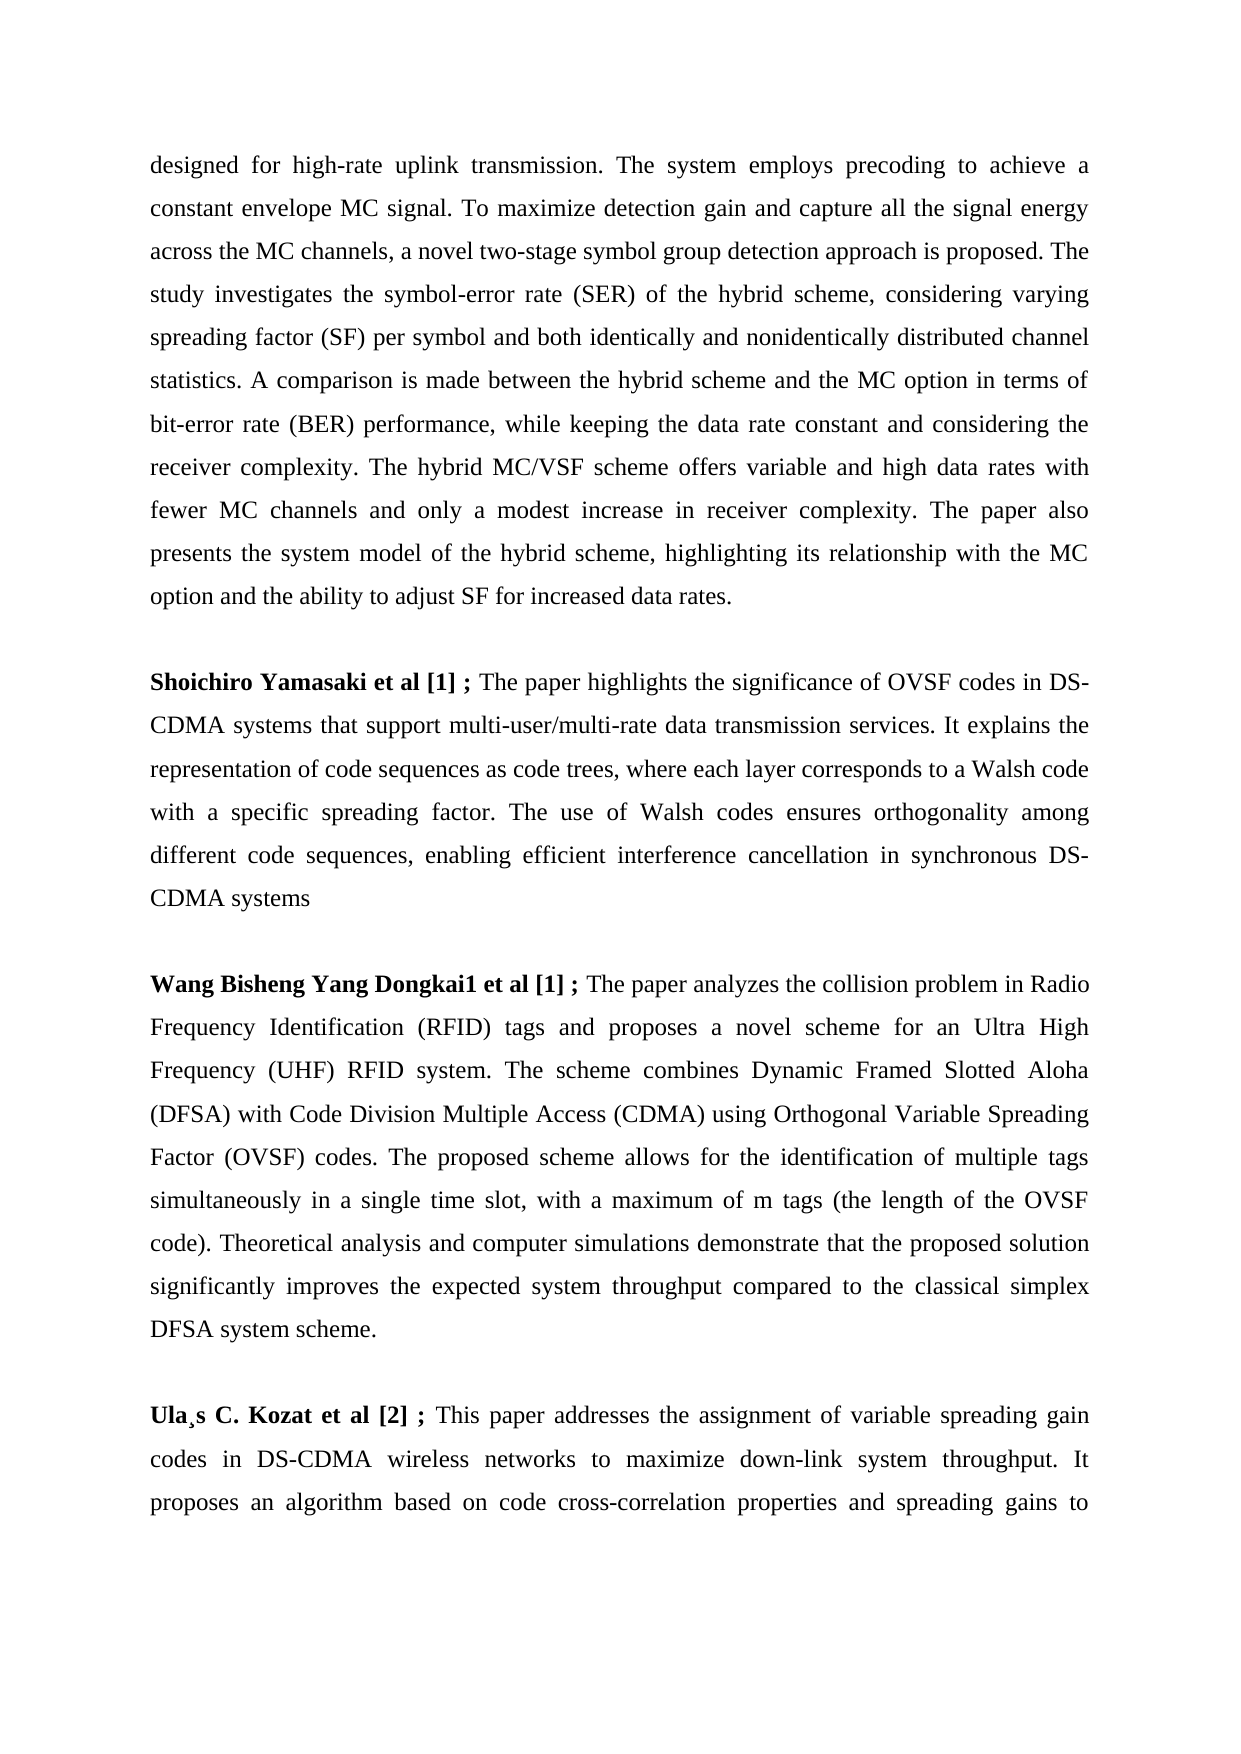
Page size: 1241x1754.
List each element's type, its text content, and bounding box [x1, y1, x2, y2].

text Shoichiro Yamasaki et al [1] ; The paper highlights the significance of OVSF codes in DS-CDMA systems that support multi-user/multi-rate data transmission services. It explains the representation of code sequences as code trees, where each layer corresponds to a Walsh code with a specific spreading factor. The use of Walsh codes ensures orthogonality among different code sequences, enabling efficient interference cancellation in synchronous DS-CDMA systems [150, 667, 1090, 912]
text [150, 1401, 1090, 1516]
text Wang Bisheng Yang Dongkai1 et al [1] ; The paper analyzes the collision problem in Radio Frequency Identification (RFID) tags and proposes a novel scheme for an Ultra High Frequency (UHF) RFID system. The scheme combines Dynamic Framed Slotted Aloha (DFSA) with Code Division Multiple Access (CDMA) using Orthogonal Variable Spreading Factor (OVSF) codes. The proposed scheme allows for the identification of multiple tags simultaneously in a single time slot, with a maximum of m tags (the length of the OVSF code). Theoretical analysis and computer simulations demonstrate that the proposed solution significantly improves the expected system throughput compared to the classical simplex DFSA system scheme. [150, 969, 1090, 1343]
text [150, 150, 1090, 610]
